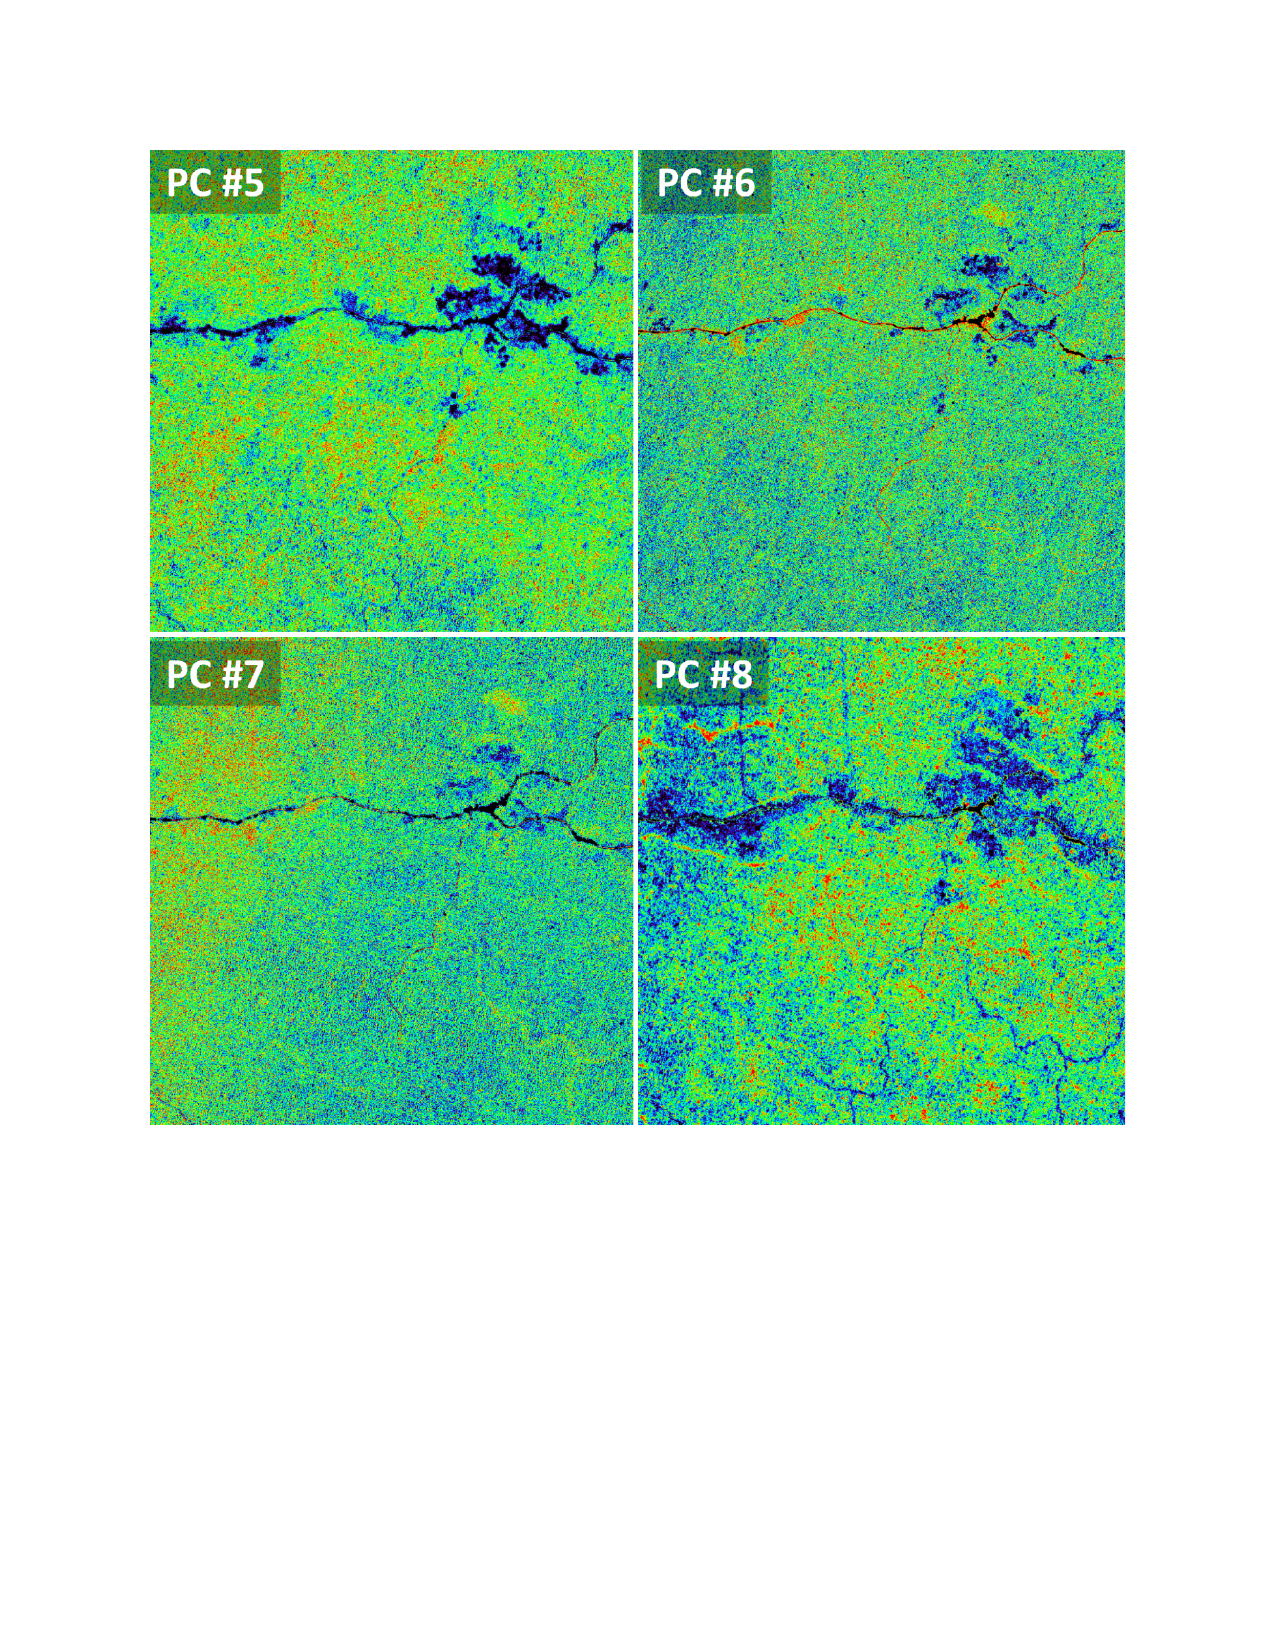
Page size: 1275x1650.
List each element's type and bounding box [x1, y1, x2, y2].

picture [150, 150, 1125, 1125]
table_cell [139, 150, 1136, 1151]
